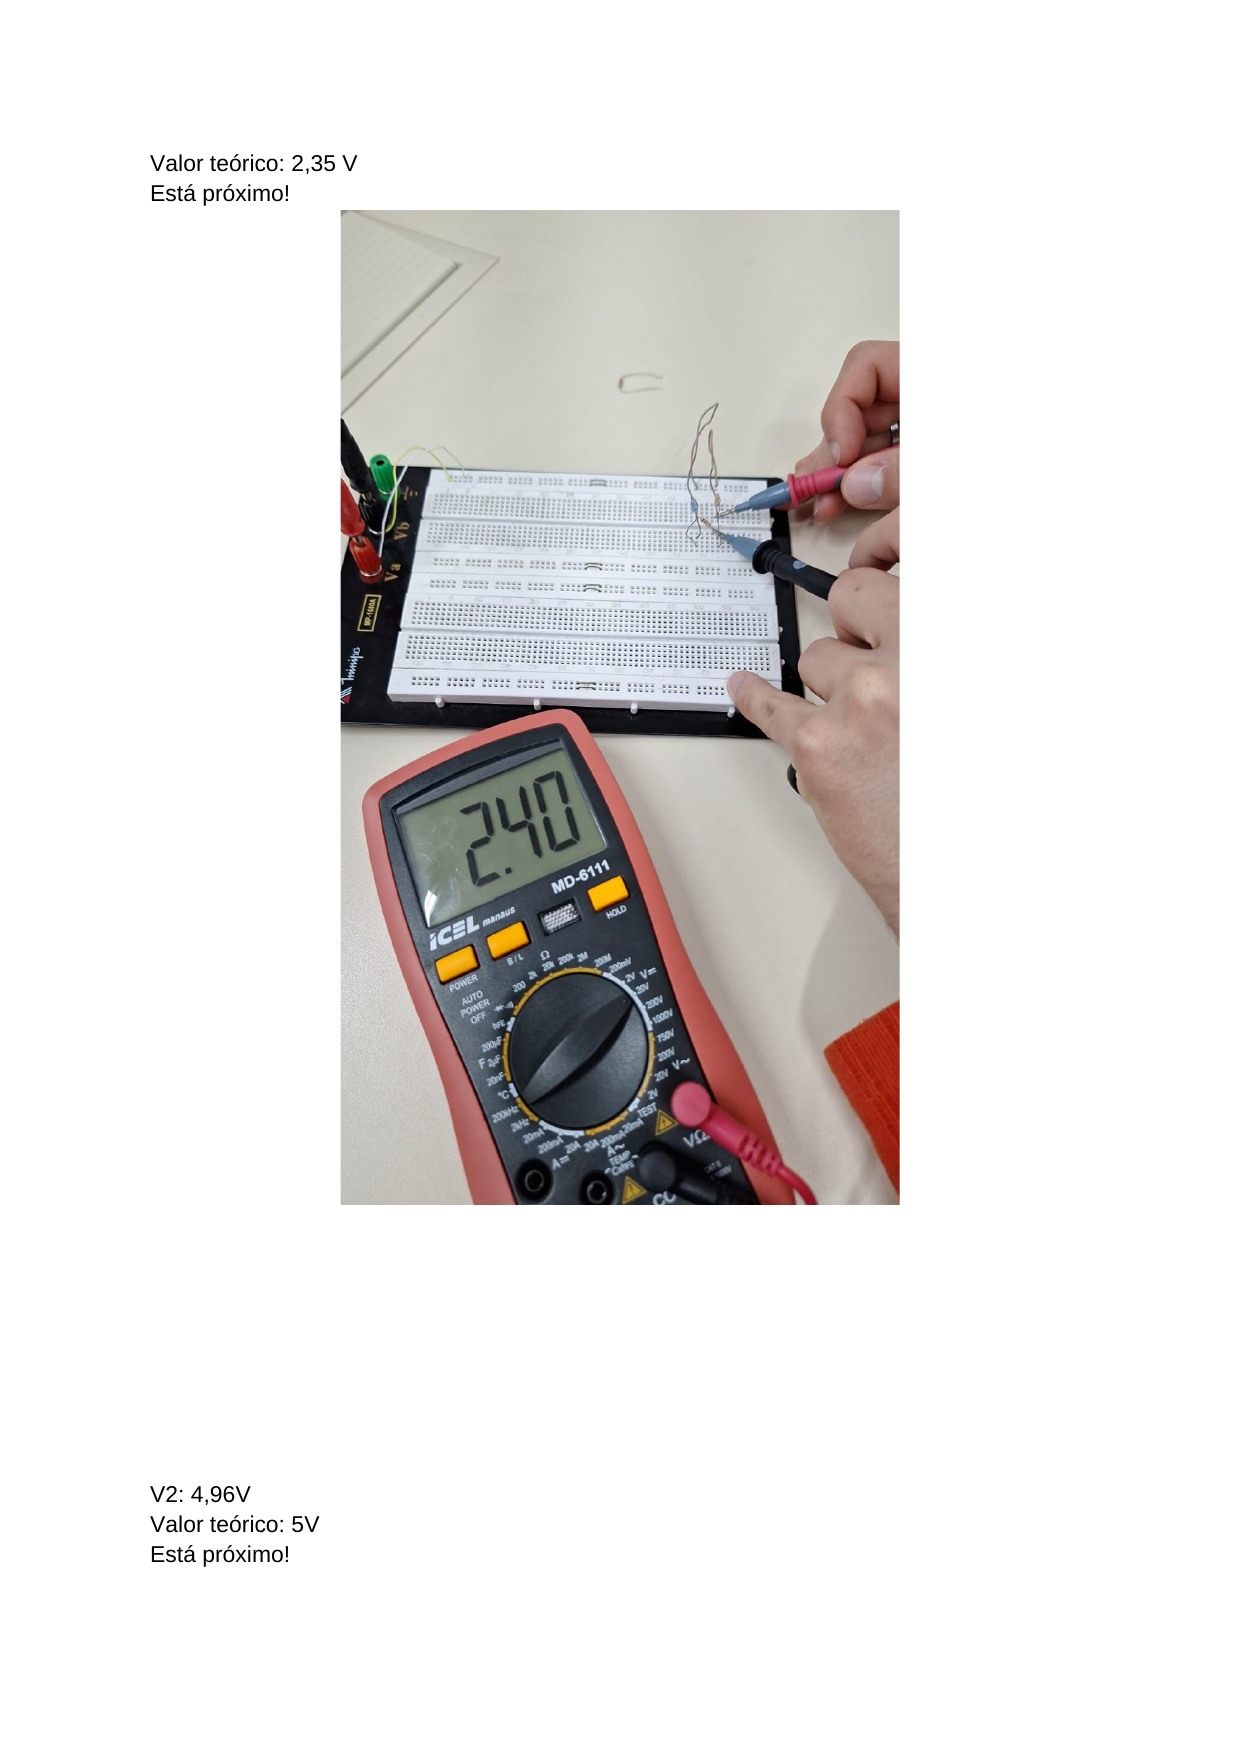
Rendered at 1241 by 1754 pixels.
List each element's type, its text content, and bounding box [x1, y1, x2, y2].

text Está próximo! [150, 1541, 1090, 1567]
picture [340, 210, 900, 1205]
text V2: 4,96V [150, 1481, 1090, 1507]
text Valor teórico: 5V [150, 1511, 1090, 1537]
text Está próximo! [150, 180, 1090, 207]
text Valor teórico: 2,35 V [150, 150, 1090, 176]
